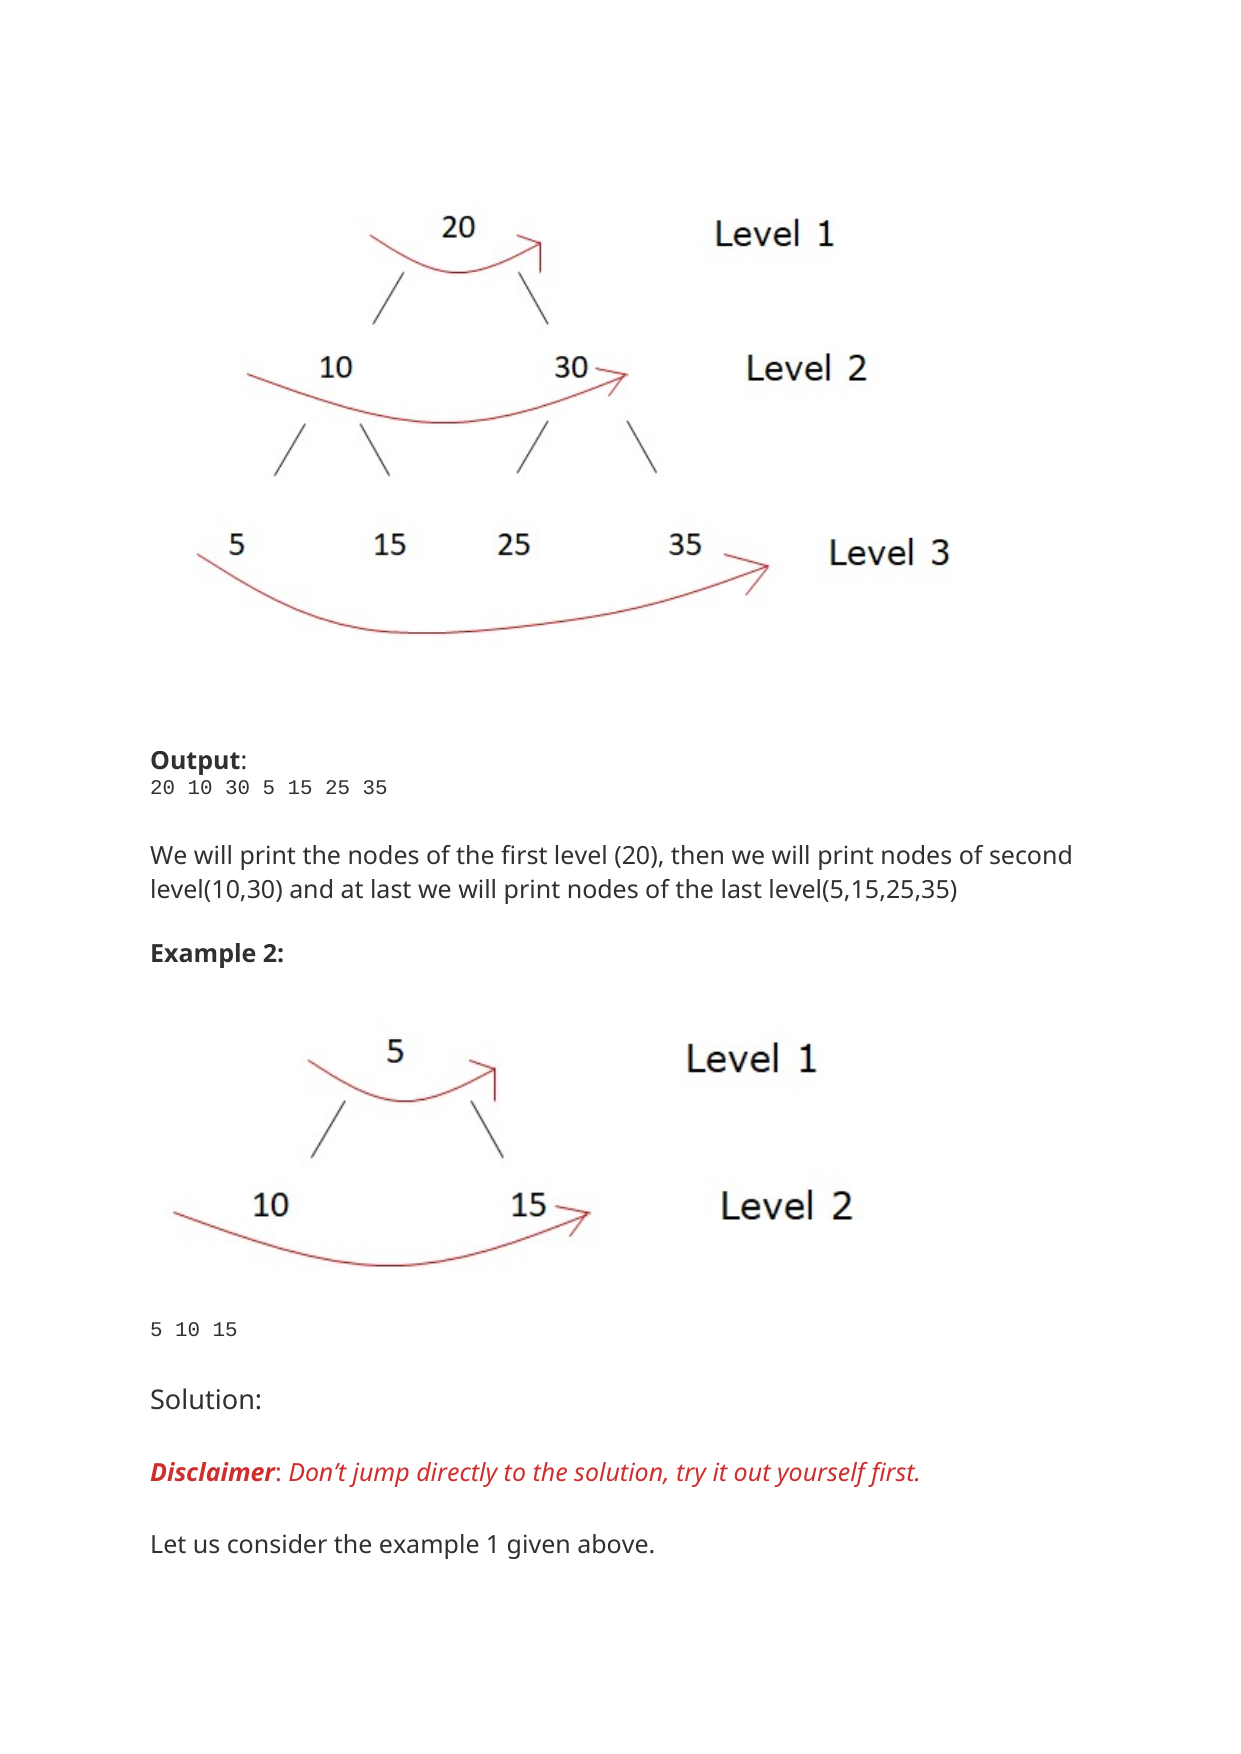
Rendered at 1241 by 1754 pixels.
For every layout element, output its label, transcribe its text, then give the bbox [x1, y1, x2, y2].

text Disclaimer: Don’t jump directly to the solution, try it out yourself first. [150, 1455, 1090, 1489]
picture [150, 969, 945, 1320]
text We will print the nodes of the first level (20), then we will print nodes of second level(10,30) and at last we will print nodes of the last level(5,15,25,35) [150, 838, 1090, 906]
text Let us consider the example 1 given above. [150, 1526, 1090, 1560]
text Output: [150, 743, 1090, 777]
text 5 10 15 [150, 1319, 1090, 1343]
subtitle Solution: [150, 1380, 1090, 1417]
text Example 2: [150, 935, 1090, 969]
picture [150, 150, 1091, 714]
text 20 10 30 5 15 25 35 [150, 777, 1090, 800]
